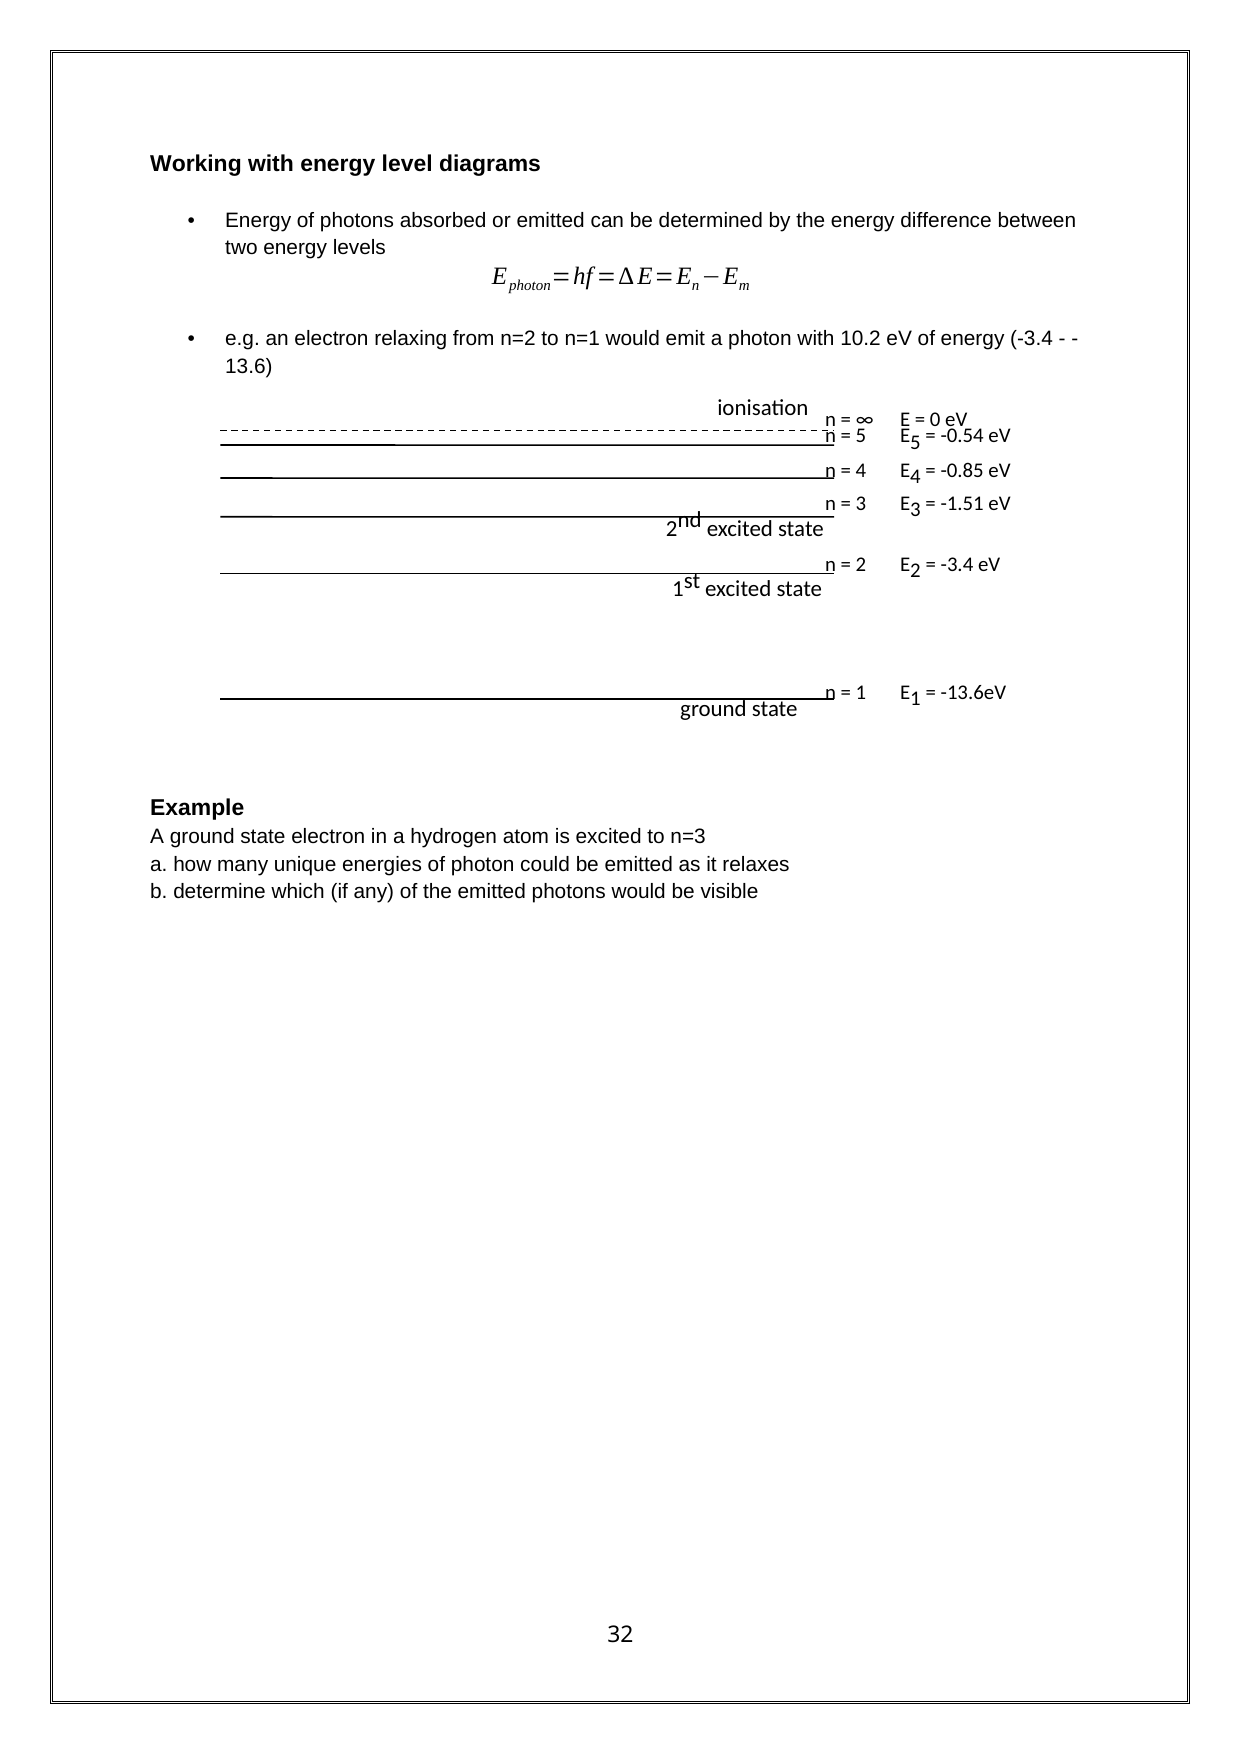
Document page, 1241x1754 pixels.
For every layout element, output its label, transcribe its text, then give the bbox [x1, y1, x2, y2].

list e.g. an electron relaxing from n=2 to n=1 would emit a photon with 10.2 eV of energy (-3.4 - -13.6) [187, 326, 1090, 378]
text Working with energy level diagrams [150, 150, 1090, 176]
list Energy of photons absorbed or emitted can be determined by the energy difference between two energy levels [187, 208, 1090, 259]
text Example [150, 794, 1090, 820]
text A ground state electron in a hydrogen atom is excited to n=3 [150, 824, 1090, 848]
text a. how many unique energies of photon could be emitted as it relaxes [150, 851, 1090, 875]
text b. determine which (if any) of the emitted photons would be visible [150, 879, 1090, 903]
